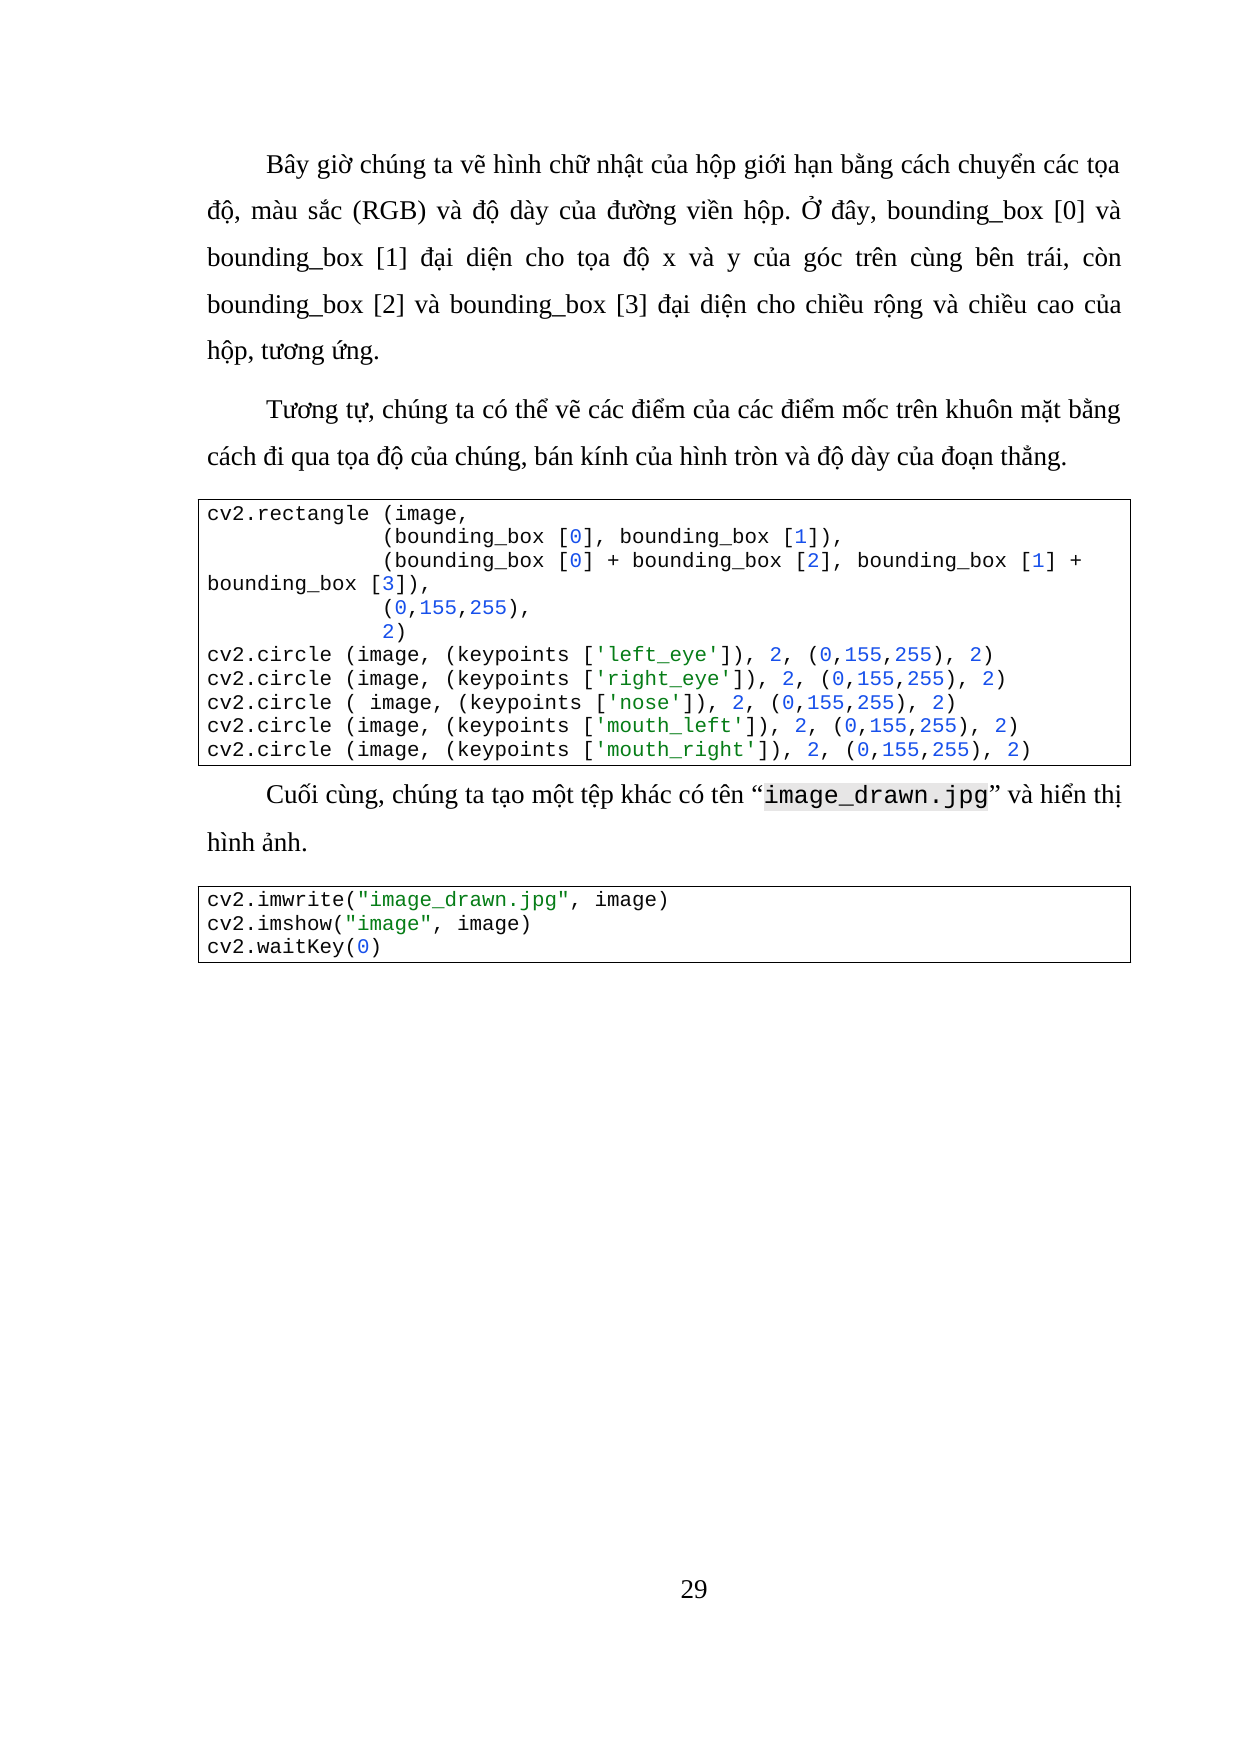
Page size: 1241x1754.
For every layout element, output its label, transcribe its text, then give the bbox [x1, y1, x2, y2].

text Bây giờ chúng ta vẽ hình chữ nhật của hộp giới hạn bằng cách chuyển các tọa độ, màu sắc (RGB) và độ dày của đường viền hộp. Ở đây, bounding_box [0] và bounding_box [1] đại diện cho tọa độ x và y của góc trên cùng bên trái, còn bounding_box [2] và bounding_box [3] đại diện cho chiều rộng và chiều cao của hộp, tương ứng. [207, 148, 1122, 366]
text cv2.rectangle (image, (bounding_box [0], bounding_box [1]), (bounding_box [0] + bounding_box [2], bounding_box [1] + bounding_box [3]), (0,155,255), 2) cv2.circle (image, (keypoints ['left_eye']), 2, (0,155,255), 2) cv2.circle (image, (keypoints ['right_eye']), 2, (0,155,255), 2) cv2.circle ( image, (keypoints ['nose']), 2, (0,155,255), 2) cv2.circle (image, (keypoints ['mouth_left']), 2, (0,155,255), 2) cv2.circle (image, (keypoints ['mouth_right']), 2, (0,155,255), 2) [199, 500, 1130, 765]
text Tương tự, chúng ta có thể vẽ các điểm của các điểm mốc trên khuôn mặt bằng cách đi qua tọa độ của chúng, bán kính của hình tròn và độ dày của đoạn thẳng. [207, 393, 1122, 471]
text cv2.imwrite("image_drawn.jpg", image) cv2.imshow("image", image) cv2.waitKey(0) [199, 887, 1130, 962]
text Cuối cùng, chúng ta tạo một tệp khác có tên “image_drawn.jpg” và hiển thị hình ảnh. [207, 778, 1122, 858]
